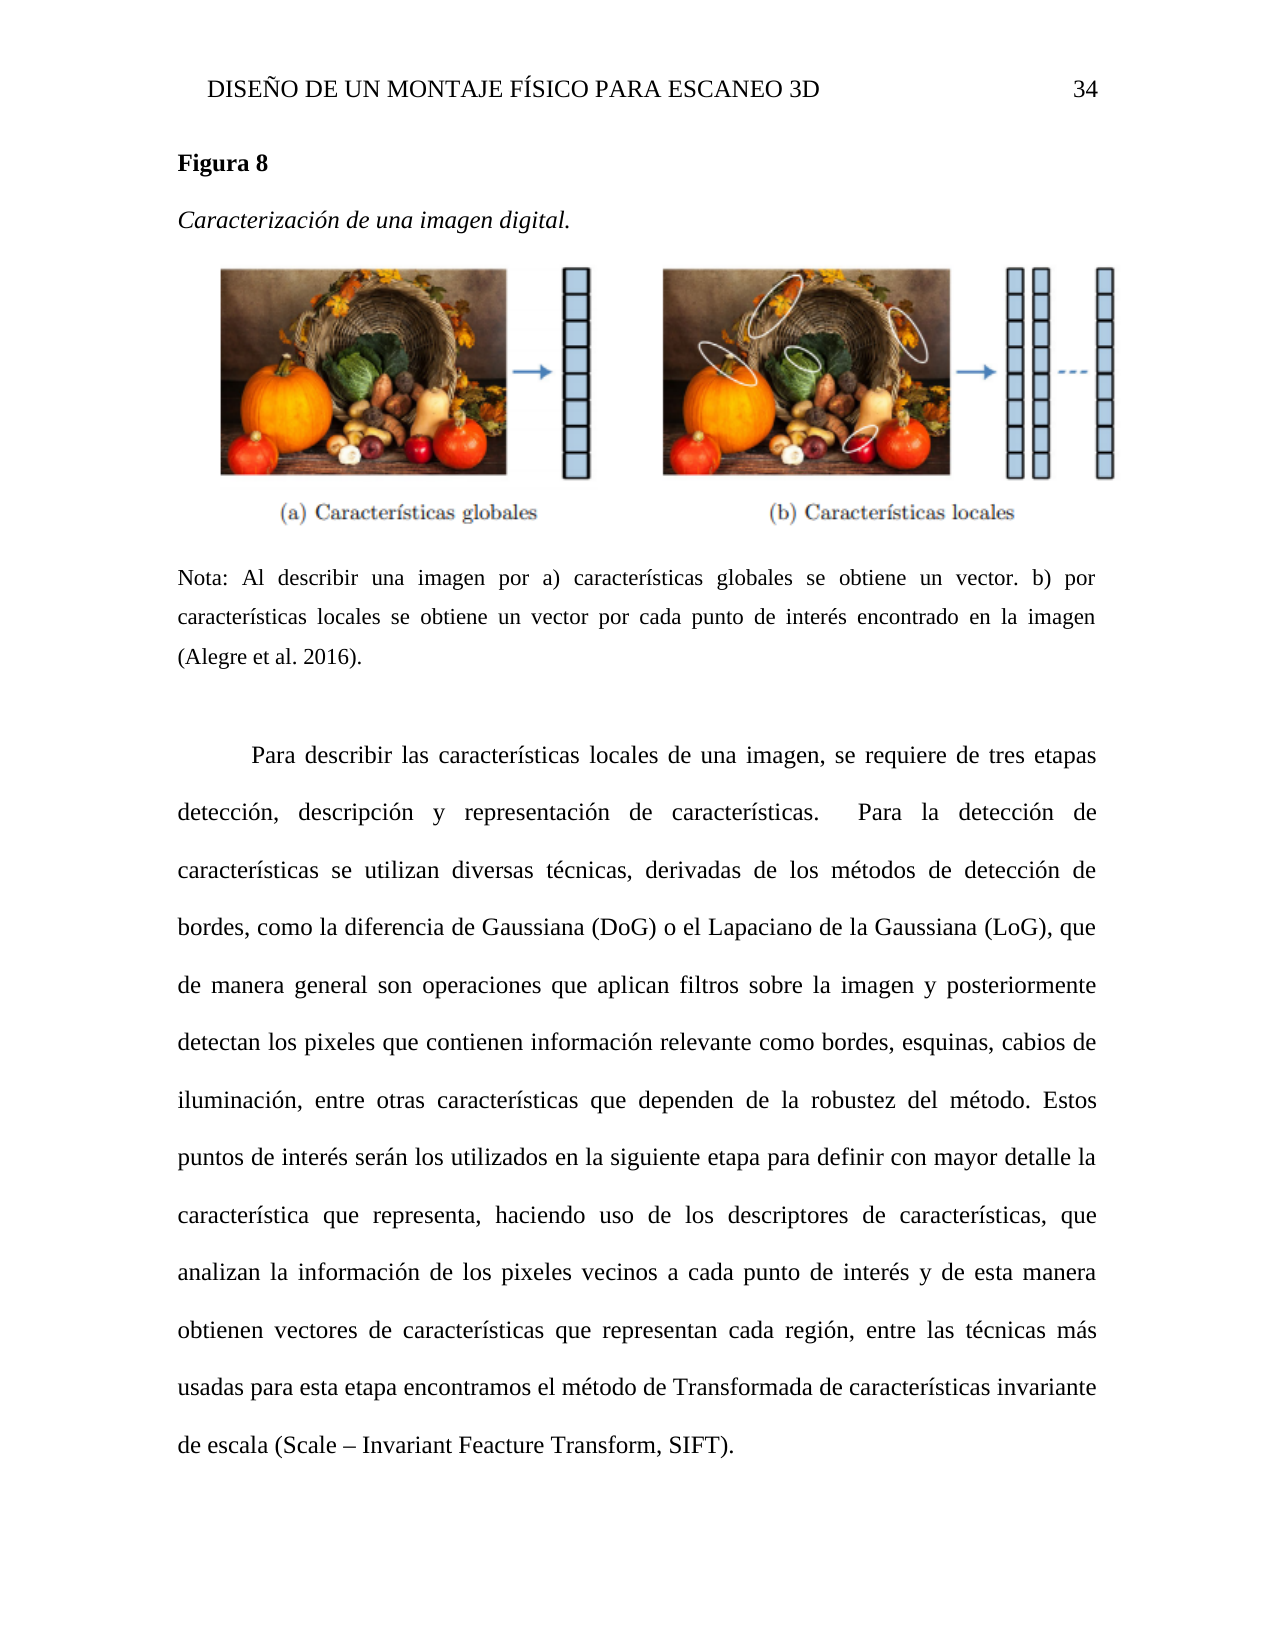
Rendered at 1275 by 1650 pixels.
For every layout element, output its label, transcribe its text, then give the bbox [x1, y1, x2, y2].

text Para describir las características locales de una imagen, se requiere de tres etapas detección, descripción y representación de características. Para la detección de características se utilizan diversas técnicas, derivadas de los métodos de detección de bordes, como la diferencia de Gaussiana (DoG) o el Lapaciano de la Gaussiana (LoG), que de manera general son operaciones que aplican filtros sobre la imagen y posteriormente detectan los pixeles que contienen información relevante como bordes, esquinas, cabios de iluminación, entre otras características que dependen de la robustez del método. Estos puntos de interés serán los utilizados en la siguiente etapa para definir con mayor detalle la característica que representa, haciendo uso de los descriptores de características, que analizan la información de los pixeles vecinos a cada punto de interés y de esta manera obtienen vectores de características que representan cada región, entre las técnicas más usadas para esta etapa encontramos el método de Transformada de características invariante de escala (Scale – Invariant Feacture Transform, SIFT). [177, 740, 1098, 1459]
text Nota: Al describir una imagen por a) características globales se obtiene un vector. b) por características locales se obtiene un vector por cada punto de interés encontrado en la imagen (Alegre et al. 2016). [177, 564, 1098, 669]
text Figura 8 Caracterización de una imagen digital. [177, 148, 1098, 234]
picture [206, 254, 1128, 536]
